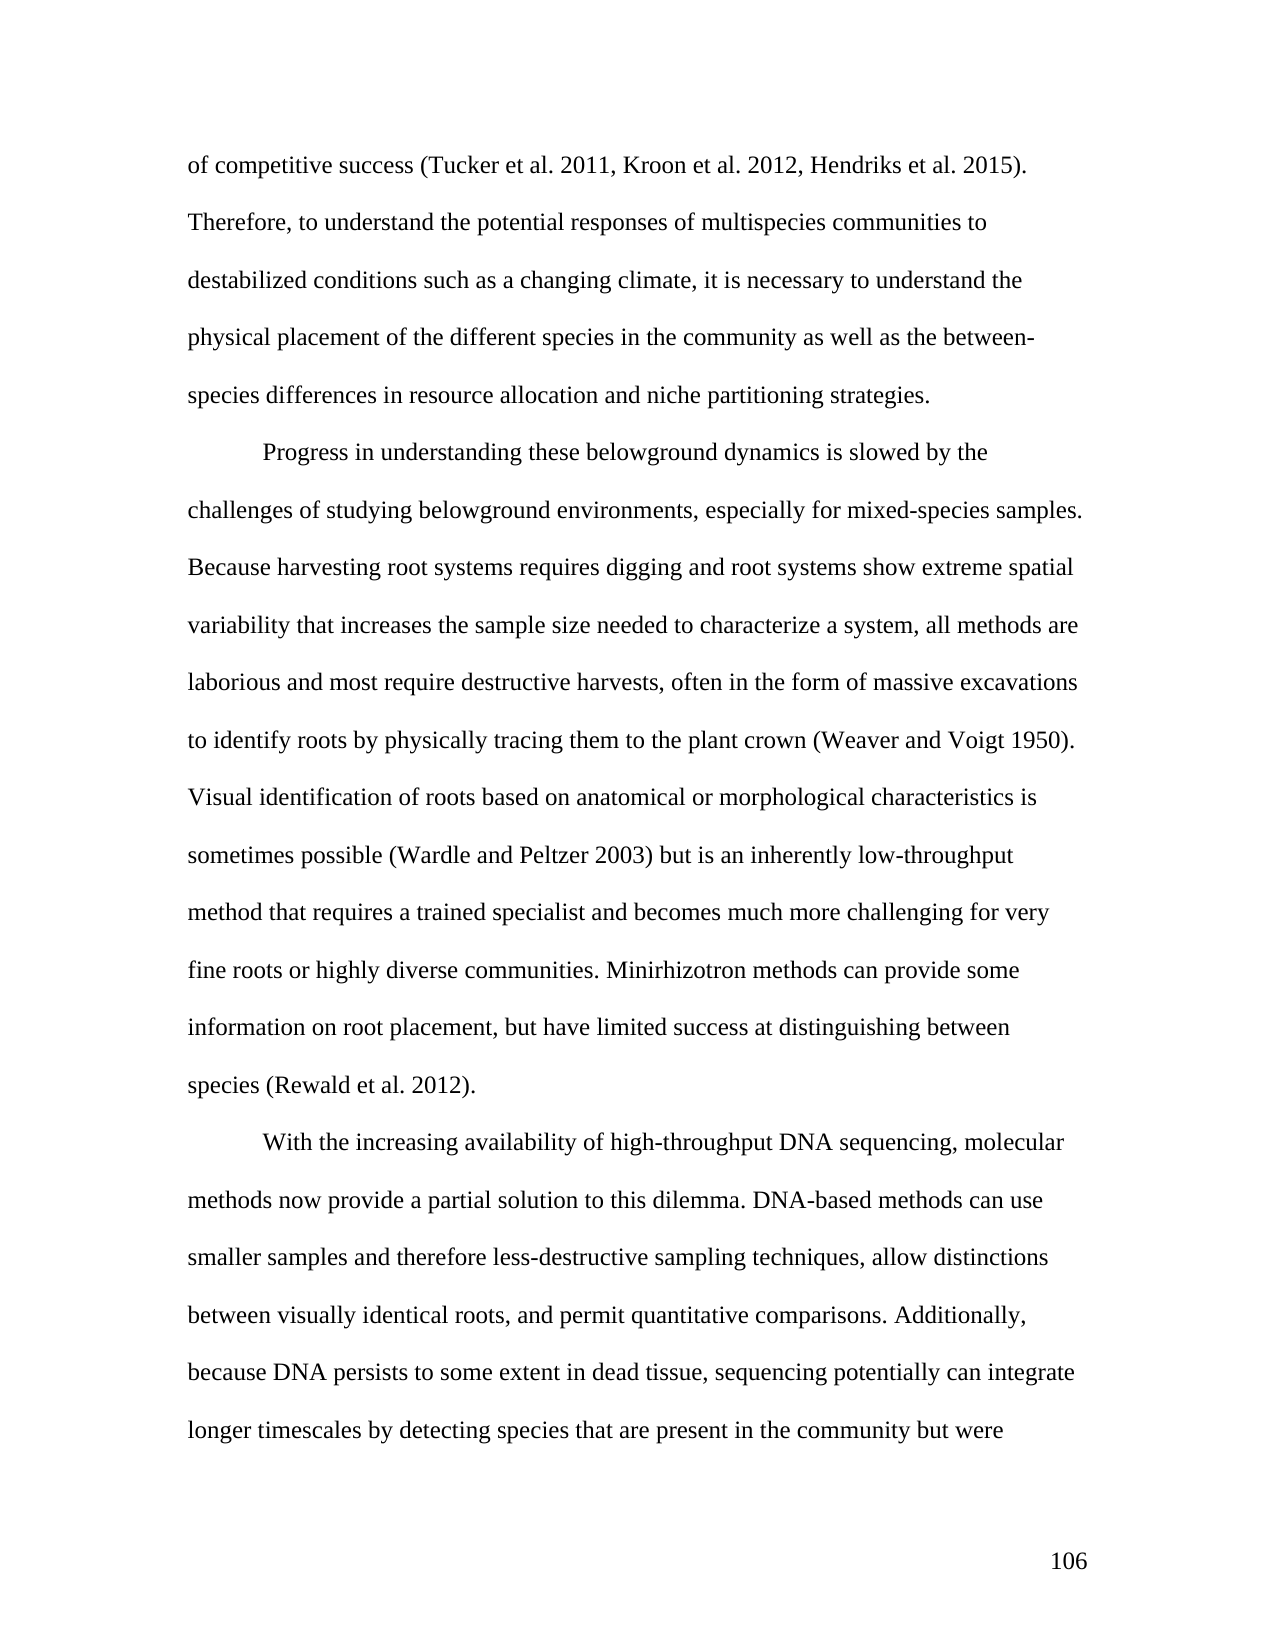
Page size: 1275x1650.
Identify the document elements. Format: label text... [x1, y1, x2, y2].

text Progress in understanding these belowground dynamics is slowed by the challenges of studying belowground environments, especially for mixed-species samples. Because harvesting root systems requires digging and root systems show extreme spatial variability that increases the sample size needed to characterize a system, all methods are laborious and most require destructive harvests, often in the form of massive excavations to identify roots by physically tracing them to the plant crown (Weaver and Voigt 1950). Visual identification of roots based on anatomical or morphological characteristics is sometimes possible (Wardle and Peltzer 2003) but is an inherently low-throughput method that requires a trained specialist and becomes much more challenging for very fine roots or highly diverse communities. Minirhizotron methods can provide some information on root placement, but have limited success at distinguishing between species (Rewald et al. 2012). [187, 437, 1087, 1099]
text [187, 1127, 1087, 1444]
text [187, 150, 1087, 409]
